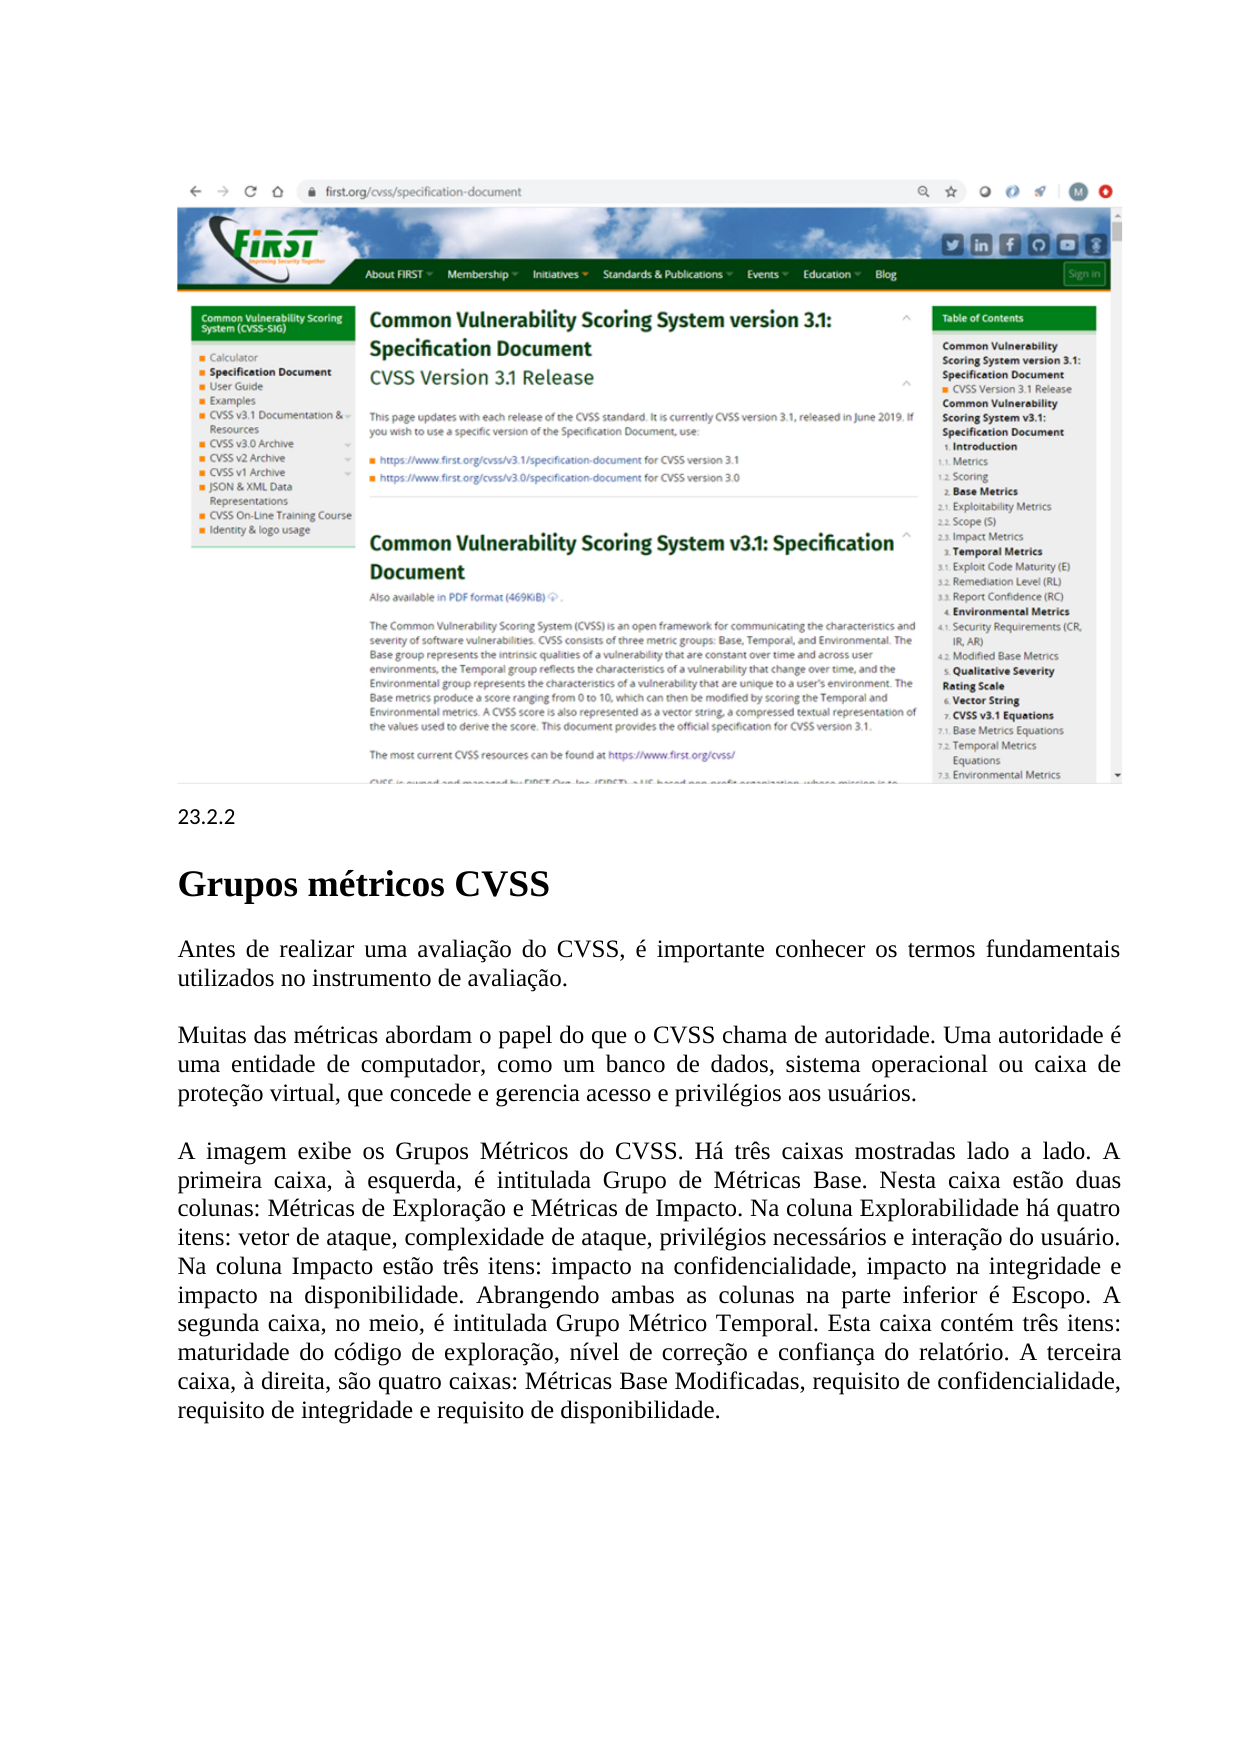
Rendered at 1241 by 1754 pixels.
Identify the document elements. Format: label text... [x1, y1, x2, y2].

text Antes de realizar uma avaliação do CVSS, é importante conhecer os termos fundamentais utilizados no instrumento de avaliação. [177, 934, 1122, 991]
subtitle Grupos métricos CVSS [177, 862, 1122, 905]
text A imagem exibe os Grupos Métricos do CVSS. Há três caixas mostradas lado a lado. A primeira caixa, à esquerda, é intitulada Grupo de Métricas Base. Nesta caixa estão duas colunas: Métricas de Exploração e Métricas de Impacto. Na coluna Explorabilidade há quatro itens: vetor de ataque, complexidade de ataque, privilégios necessários e interação do usuário. Na coluna Impacto estão três itens: impacto na confidencialidade, impacto na integridade e impacto na disponibilidade. Abrangendo ambas as colunas na parte inferior é Escopo. A segunda caixa, no meio, é intitulada Grupo Métrico Temporal. Esta caixa contém três itens: maturidade do código de exploração, nível de correção e confiança do relatório. A terceira caixa, à direita, são quatro caixas: Métricas Base Modificadas, requisito de confidencialidade, requisito de integridade e requisito de disponibilidade. [177, 1136, 1122, 1423]
text Muitas das métricas abordam o papel do que o CVSS chama de autoridade. Uma autoridade é uma entidade de computador, como um banco de dados, sistema operacional ou caixa de proteção virtual, que concede e gerencia acesso e privilégios aos usuários. [177, 1021, 1122, 1107]
picture [177, 177, 1123, 784]
text 23.2.2 [177, 802, 1122, 830]
